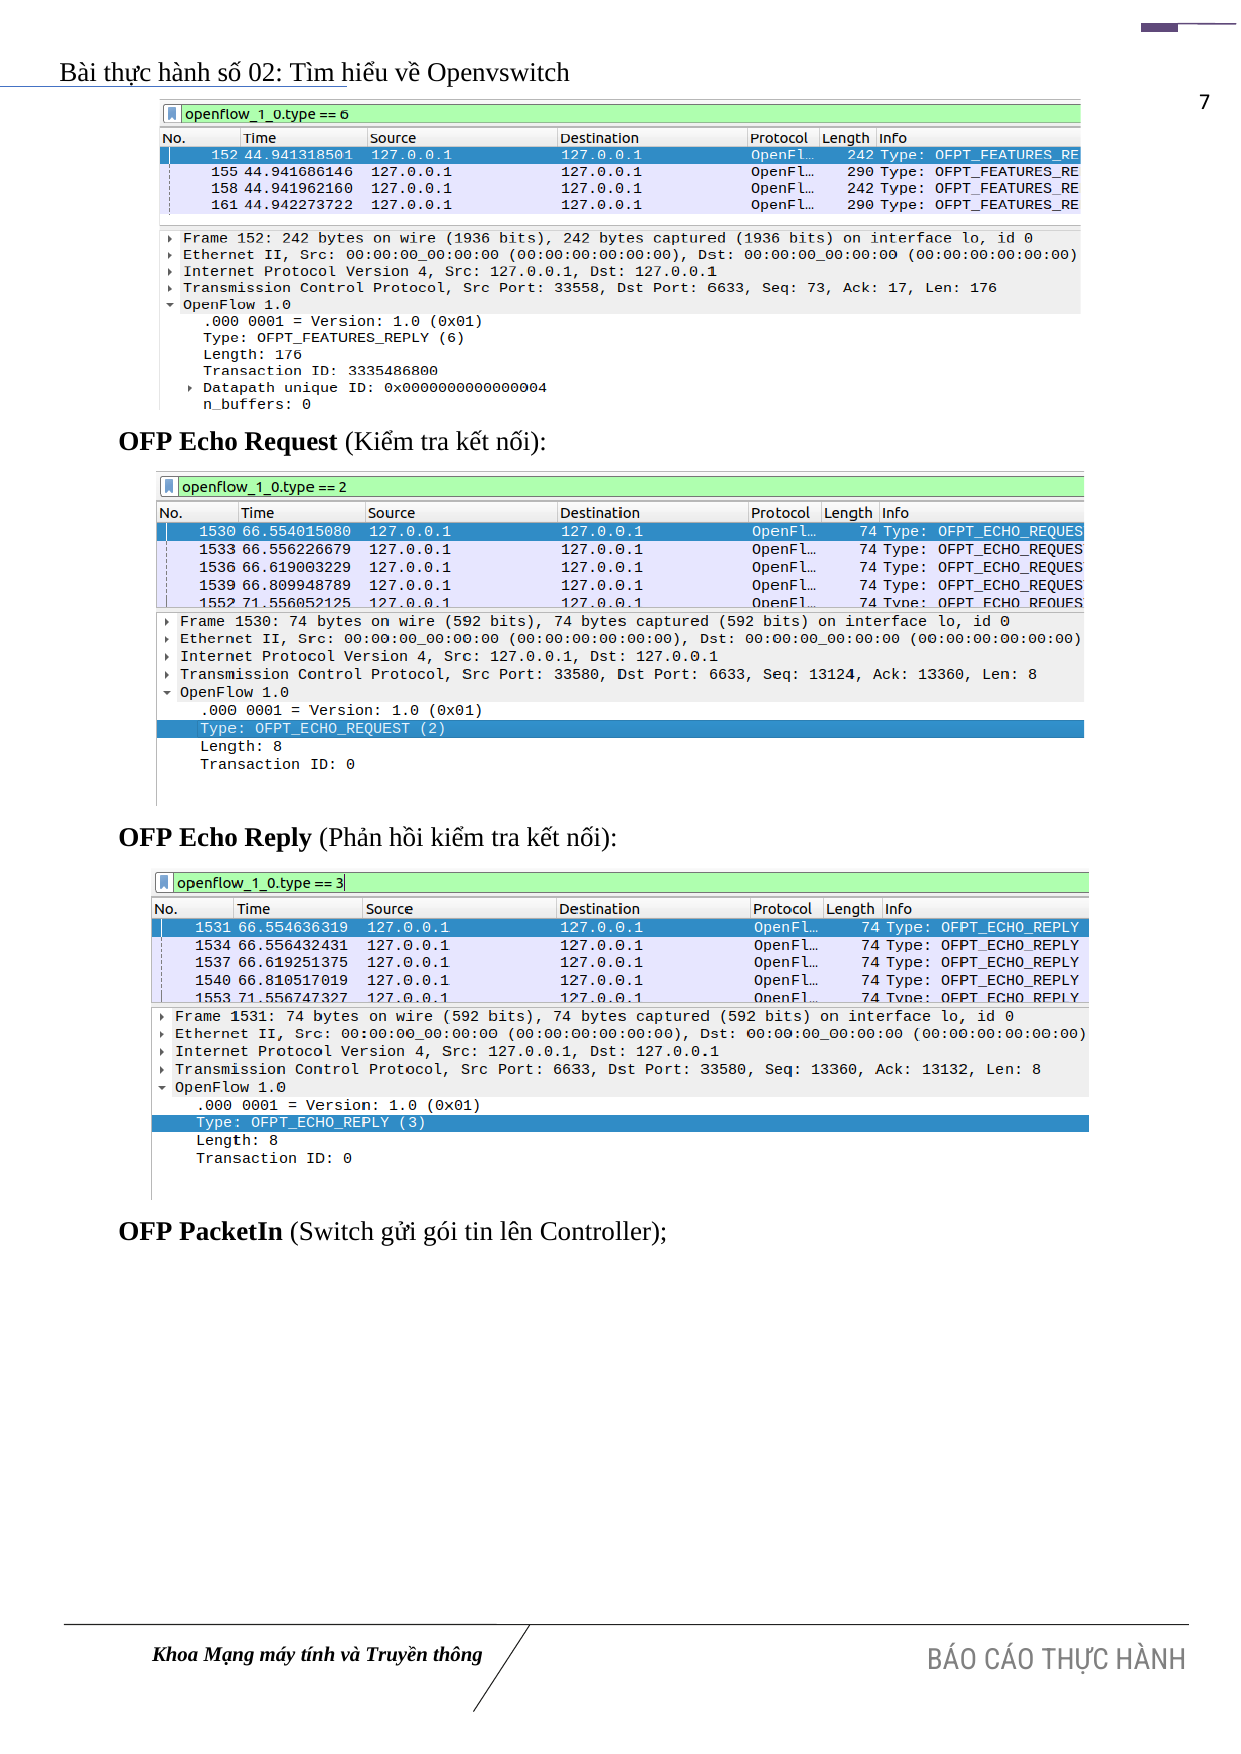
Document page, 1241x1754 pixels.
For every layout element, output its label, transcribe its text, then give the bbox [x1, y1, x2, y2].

picture [151, 868, 1089, 1200]
text OFP Echo Request (Kiểm tra kết nối): [118, 425, 1122, 456]
text OFP Echo Reply (Phản hồi kiểm tra kết nối): [118, 821, 1122, 852]
picture [159, 99, 1081, 410]
picture [156, 471, 1085, 806]
text OFP PacketIn (Switch gửi gói tin lên Controller); [118, 1215, 1122, 1246]
